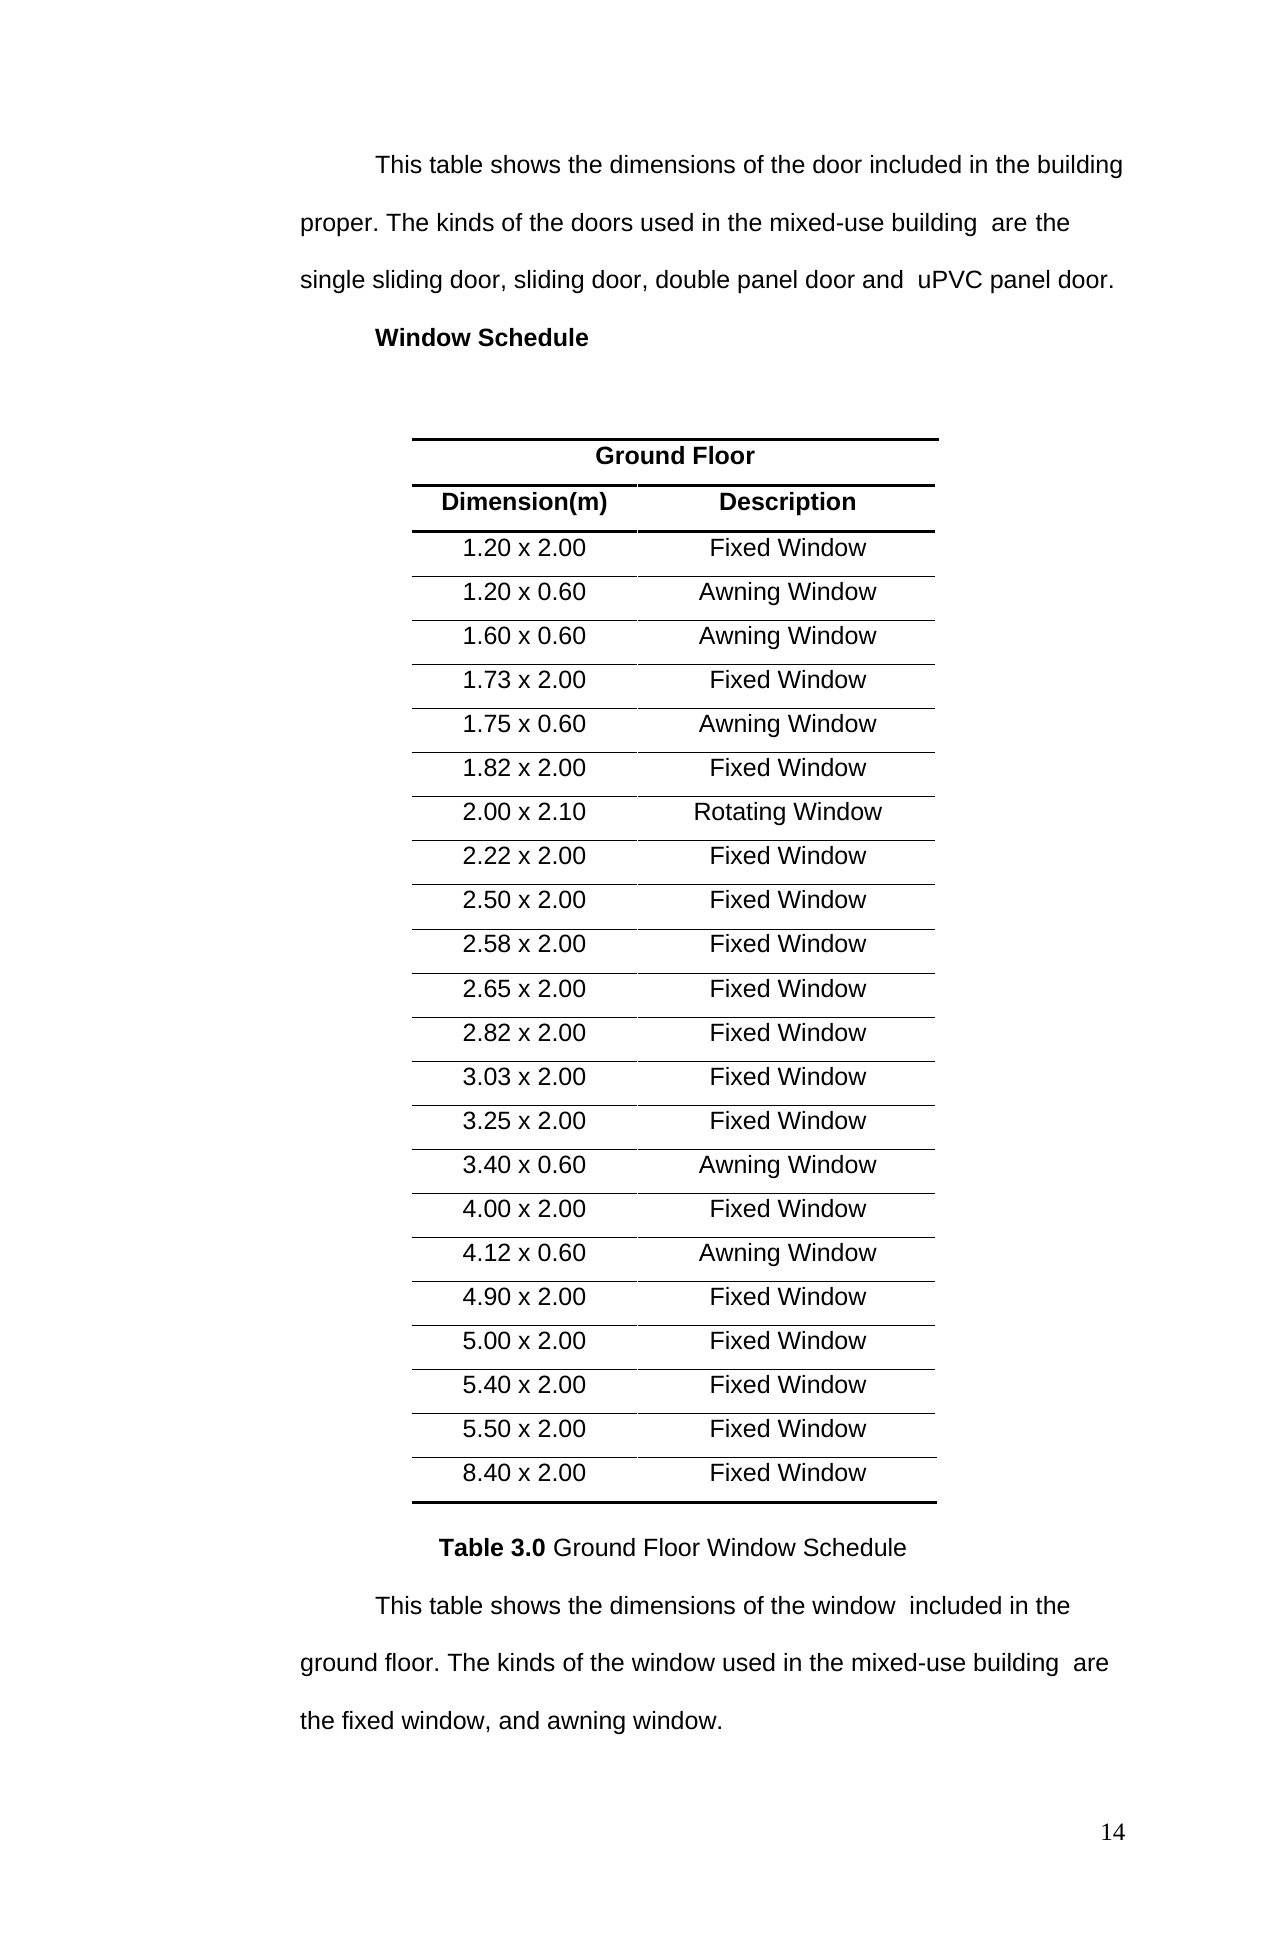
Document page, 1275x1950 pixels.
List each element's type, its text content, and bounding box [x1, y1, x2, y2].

table_cell Fixed Window [638, 752, 938, 796]
table_cell 1.60 x 0.60 [412, 621, 637, 664]
table_cell Awning Window [638, 1237, 938, 1281]
table_cell Fixed Window [638, 1281, 938, 1325]
table_cell Fixed Window [638, 973, 938, 1017]
table_cell Fixed Window [638, 1369, 938, 1413]
table_cell Fixed Window [638, 1061, 938, 1105]
table_cell Fixed Window [638, 884, 938, 928]
table_cell 1.82 x 2.00 [412, 753, 637, 796]
table_cell 2.82 x 2.00 [412, 1018, 637, 1061]
table_cell Fixed Window [638, 1193, 938, 1237]
table_cell 8.40 x 2.00 [412, 1458, 637, 1501]
table_cell Fixed Window [638, 1458, 937, 1501]
list Window Schedule [300, 322, 1125, 351]
table_cell Fixed Window [638, 530, 938, 576]
table_cell 2.58 x 2.00 [412, 930, 637, 972]
table_cell 2.22 x 2.00 [412, 841, 637, 884]
table_cell 5.50 x 2.00 [412, 1414, 637, 1457]
table_cell Fixed Window [638, 1325, 938, 1369]
table_cell 2.50 x 2.00 [412, 885, 637, 928]
table_cell 1.20 x 2.00 [412, 533, 637, 576]
table_cell Awning Window [638, 1149, 938, 1193]
table_cell 1.20 x 0.60 [412, 577, 637, 620]
table_cell Fixed Window [638, 1413, 938, 1457]
table_cell 4.90 x 2.00 [412, 1282, 637, 1325]
table_cell Dimension(m) [412, 487, 637, 530]
table_cell Awning Window [638, 620, 938, 664]
table_cell Rotating Window [638, 796, 938, 840]
table_cell Awning Window [638, 708, 938, 752]
list This table shows the dimensions of the window included in the ground floor. The kinds of the window used in the mixed-use building are the fixed window, and awning window. [300, 1591, 1125, 1734]
table_cell Fixed Window [638, 929, 938, 972]
list Table 3.0 Ground Floor Window Schedule [300, 1533, 1125, 1562]
table_cell Fixed Window [638, 840, 938, 884]
table_cell Description [638, 484, 938, 530]
table_cell 2.00 x 2.10 [412, 797, 637, 840]
table_cell 1.75 x 0.60 [412, 709, 637, 752]
table_cell Fixed Window [638, 1105, 938, 1149]
table_cell 1.73 x 2.00 [412, 665, 637, 708]
table_cell 4.00 x 2.00 [412, 1194, 637, 1237]
table_cell Fixed Window [638, 664, 938, 708]
list This table shows the dimensions of the door included in the building proper. The kinds of the doors used in the mixed-use building are the single sliding door, sliding door, double panel door and uPVC panel door. [300, 150, 1125, 294]
table_cell 4.12 x 0.60 [412, 1238, 637, 1281]
table_cell Fixed Window [638, 1017, 938, 1061]
table_cell 3.03 x 2.00 [412, 1062, 637, 1105]
table_cell Awning Window [638, 576, 938, 620]
table_cell 2.65 x 2.00 [412, 974, 637, 1017]
table_header Ground Floor [412, 441, 938, 484]
table_cell 3.25 x 2.00 [412, 1106, 637, 1149]
table_cell 5.00 x 2.00 [412, 1326, 637, 1369]
table_cell 3.40 x 0.60 [412, 1150, 637, 1193]
table_cell 5.40 x 2.00 [412, 1370, 637, 1413]
